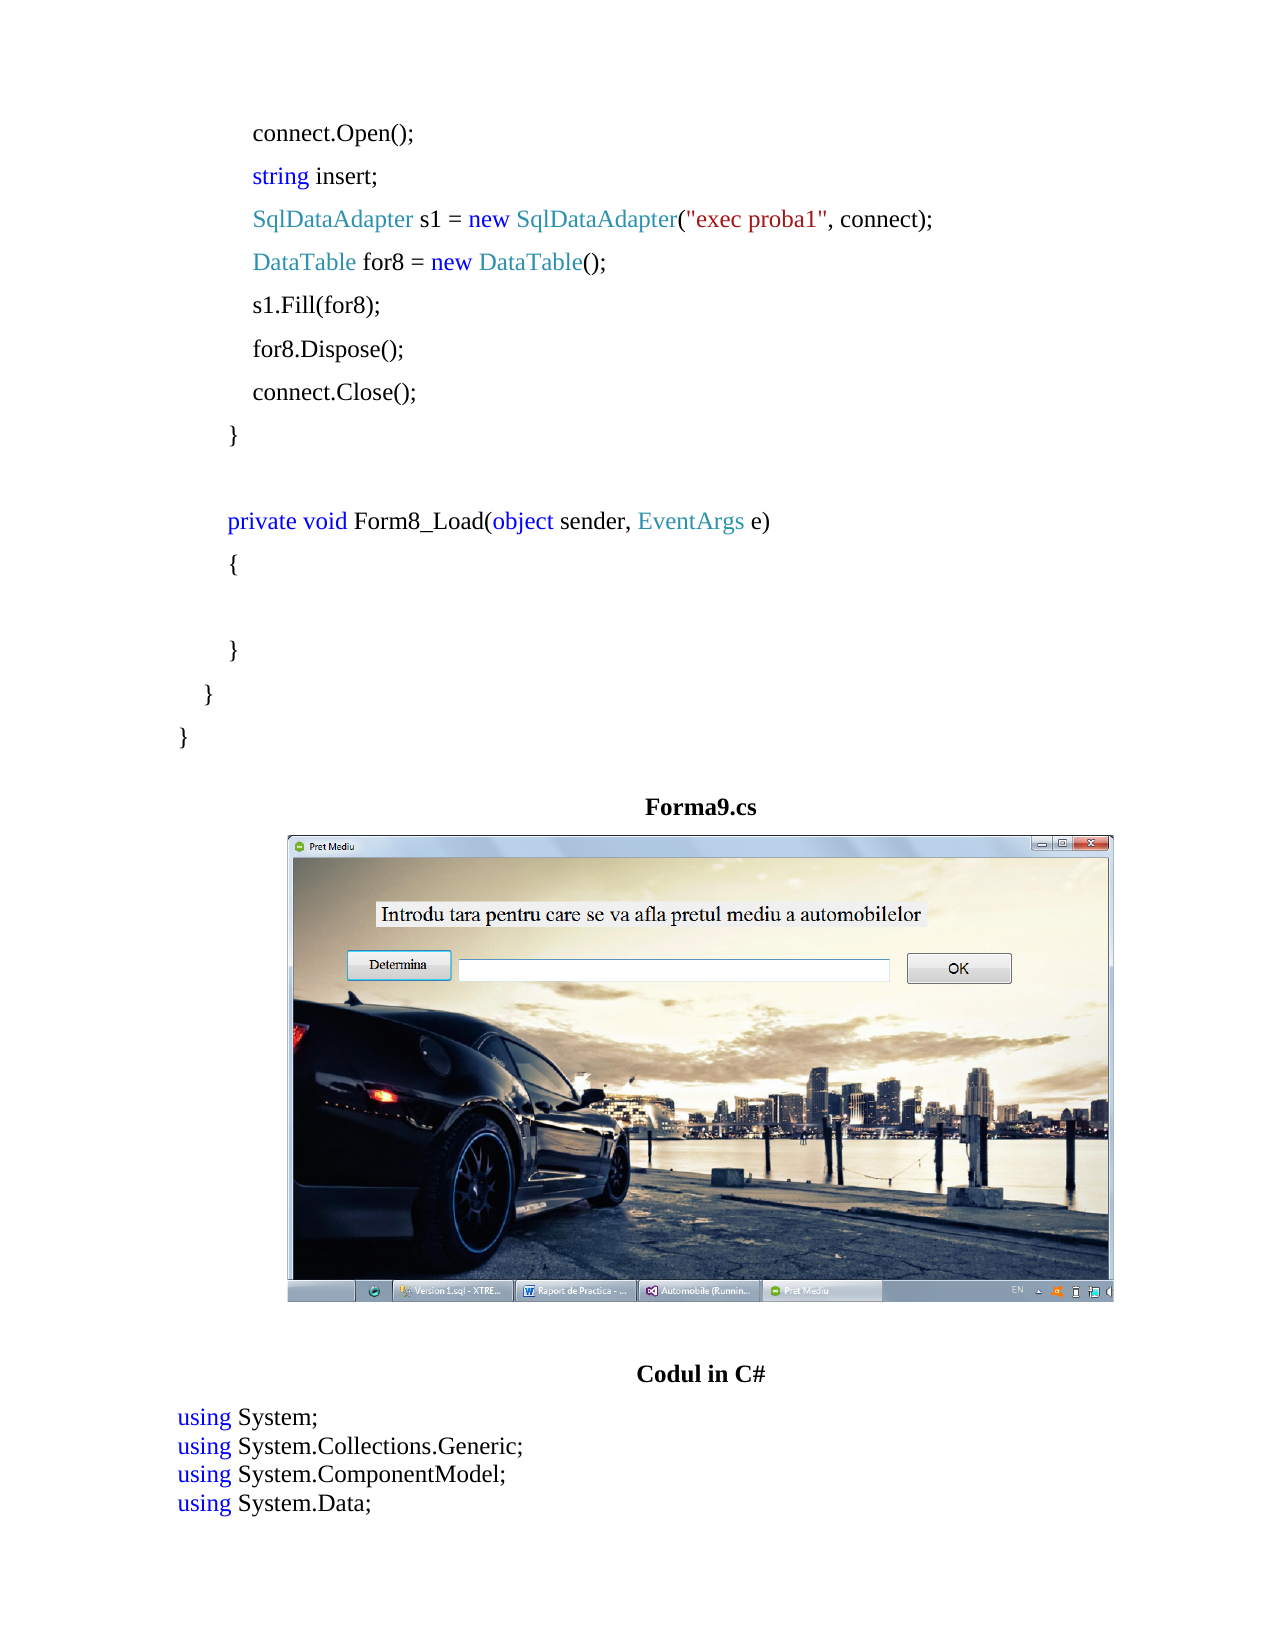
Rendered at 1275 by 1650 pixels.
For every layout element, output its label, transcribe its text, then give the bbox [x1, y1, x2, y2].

text { [177, 549, 1186, 578]
text connect.Close(); [177, 377, 1186, 406]
text DataTable for8 = new DataTable(); [177, 247, 1186, 276]
text for8.Dispose(); [177, 334, 1186, 362]
text } [177, 420, 1186, 449]
text using System.Data; [177, 1488, 1186, 1517]
text s1.Fill(for8); [177, 291, 1186, 319]
text using System.Collections.Generic; [177, 1431, 1186, 1459]
text connect.Open(); [177, 118, 1186, 147]
text string insert; [177, 161, 1186, 190]
text SqlDataAdapter s1 = new SqlDataAdapter("exec proba1", connect); [177, 204, 1186, 233]
text } [177, 722, 1186, 751]
text Forma9.cs [215, 792, 1186, 821]
text } [177, 679, 1186, 707]
text using System.ComponentModel; [177, 1459, 1186, 1488]
text private void Form8_Load(object sender, EventArgs e) [177, 506, 1186, 535]
text Codul in C# [215, 1359, 1186, 1388]
picture [287, 835, 1114, 1302]
text } [177, 636, 1186, 664]
text using System; [177, 1402, 1186, 1431]
